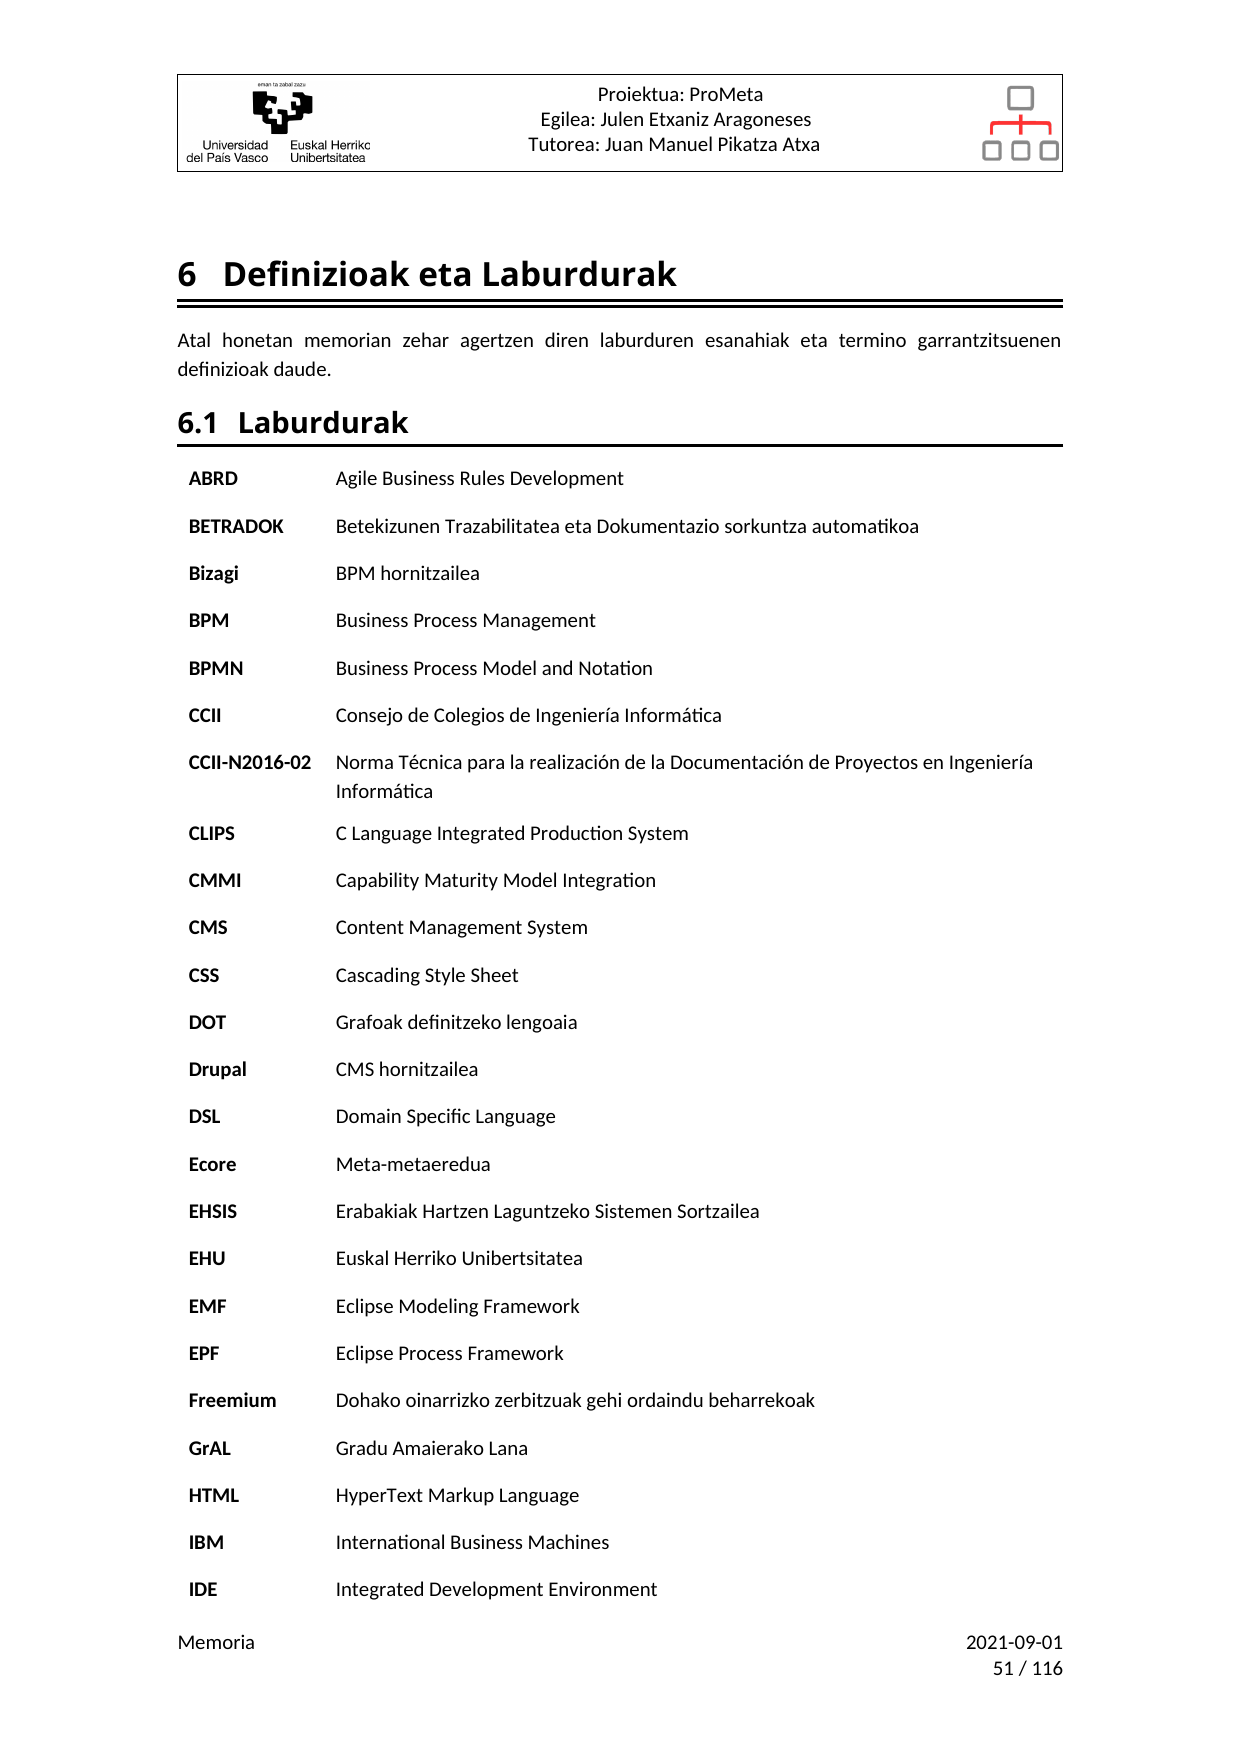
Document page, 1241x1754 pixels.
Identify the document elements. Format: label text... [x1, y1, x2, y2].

table_cell Business Process Model and Notation [324, 655, 1062, 702]
table_cell Integrated Development Environment [324, 1577, 1062, 1606]
table_cell Norma Técnica para la realización de la Documentación de Proyectos en Ingeniería Informática [324, 749, 1062, 820]
table_cell CCII-N2016-02 [177, 749, 324, 820]
table_cell IDE [177, 1577, 324, 1606]
table_cell Erabakiak Hartzen Laguntzeko Sistemen Sortzailea [324, 1198, 1062, 1246]
table_cell Eclipse Modeling Framework [324, 1293, 1062, 1340]
table_cell C Language Integrated Production System [324, 820, 1062, 867]
table_cell IBM [177, 1529, 324, 1577]
table_cell CLIPS [177, 820, 324, 867]
table_header ABRD [177, 466, 324, 513]
table_cell EHU [177, 1246, 324, 1293]
table_cell Betekizunen Trazabilitatea eta Dokumentazio sorkuntza automatikoa [324, 513, 1062, 560]
table_cell CMS hornitzailea [324, 1056, 1062, 1104]
table_cell DSL [177, 1104, 324, 1151]
table_cell BETRADOK [177, 513, 324, 560]
table_cell CMS [177, 915, 324, 962]
table_cell EMF [177, 1293, 324, 1340]
table_cell Ecore [177, 1151, 324, 1198]
table_cell GrAL [177, 1435, 324, 1482]
table_cell Content Management System [324, 915, 1062, 962]
table_cell BPM [177, 608, 324, 655]
table_cell CSS [177, 962, 324, 1009]
table_cell Capability Maturity Model Integration [324, 867, 1062, 914]
table_cell BPMN [177, 655, 324, 702]
table_cell Eclipse Process Framework [324, 1340, 1062, 1387]
table_cell International Business Machines [324, 1529, 1062, 1577]
subtitle Laburdurak [177, 402, 1063, 444]
table_cell Domain Specific Language [324, 1104, 1062, 1151]
table_cell EPF [177, 1340, 324, 1387]
table_cell CCII [177, 702, 324, 749]
table_cell Bizagi [177, 560, 324, 607]
table_cell Cascading Style Sheet [324, 962, 1062, 1009]
table_cell Business Process Management [324, 608, 1062, 655]
picture [182, 81, 370, 162]
table_cell BPM hornitzailea [324, 560, 1062, 607]
picture [978, 80, 1060, 162]
table_cell HTML [177, 1482, 324, 1529]
table_cell Euskal Herriko Unibertsitatea [324, 1246, 1062, 1293]
table_cell Drupal [177, 1056, 324, 1104]
table_cell Grafoak definitzeko lengoaia [324, 1009, 1062, 1056]
table_cell Gradu Amaierako Lana [324, 1435, 1062, 1482]
table_cell Consejo de Colegios de Ingeniería Informática [324, 702, 1062, 749]
table_cell DOT [177, 1009, 324, 1056]
subtitle Definizioak eta Laburdurak [177, 251, 1063, 299]
table_header Agile Business Rules Development [324, 466, 1062, 513]
table_cell EHSIS [177, 1198, 324, 1246]
table_cell HyperText Markup Language [324, 1482, 1062, 1529]
table_cell Meta-metaeredua [324, 1151, 1062, 1198]
table_cell Dohako oinarrizko zerbitzuak gehi ordaindu beharrekoak [324, 1388, 1062, 1435]
table_cell Freemium [177, 1388, 324, 1435]
table_cell CMMI [177, 867, 324, 914]
text Atal honetan memorian zehar agertzen diren laburduren esanahiak eta termino garrantzitsuenen definizioak daude. [177, 327, 1063, 382]
